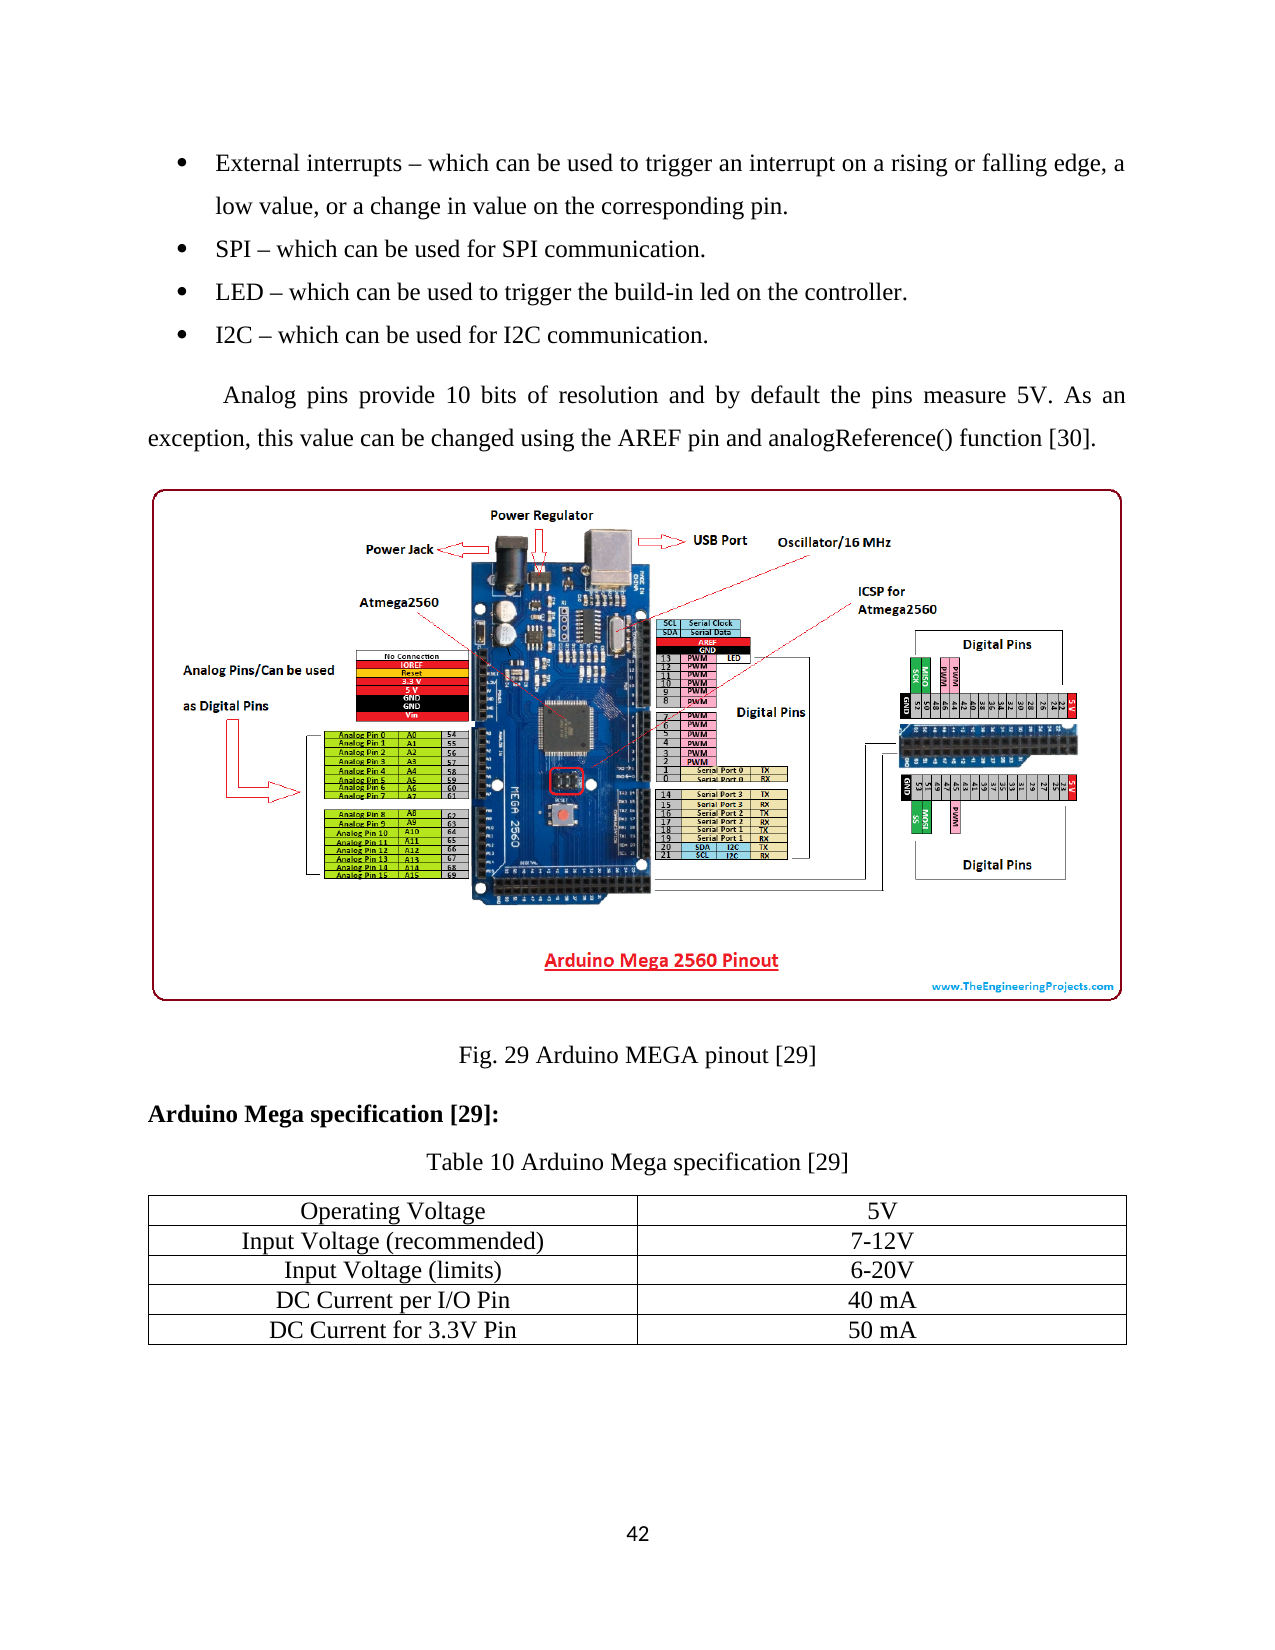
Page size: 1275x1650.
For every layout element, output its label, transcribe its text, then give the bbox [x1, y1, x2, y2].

table_header 5V [638, 1196, 1126, 1225]
table_cell DC Current for 3.3V Pin [149, 1315, 637, 1344]
table_cell DC Current per I/O Pin [149, 1285, 637, 1314]
text Table 10 Arduino Mega specification [29] [148, 1147, 1127, 1176]
picture [147, 482, 1128, 1010]
text Arduino Mega specification [29]: [148, 1099, 1127, 1128]
table_cell 40 mA [638, 1285, 1126, 1314]
table_cell Input Voltage (limits) [149, 1256, 637, 1284]
list LED – which can be used to trigger the build-in led on the controller. [178, 277, 1127, 306]
table_header Operating Voltage [149, 1196, 637, 1225]
list SPI – which can be used for SPI communication. [178, 234, 1127, 263]
list I2C – which can be used for I2C communication. [178, 320, 1127, 349]
table_cell 50 mA [638, 1315, 1126, 1344]
text Fig. 29 Arduino MEGA pinout [29] [148, 1040, 1127, 1068]
text Analog pins provide 10 bits of resolution and by default the pins measure 5V. As an exception, this value can be changed using the AREF pin and analogReference() function [30]. [148, 380, 1127, 452]
table_cell 6-20V [638, 1256, 1126, 1284]
table_cell Input Voltage (recommended) [149, 1226, 637, 1254]
table_cell 7-12V [638, 1226, 1126, 1254]
list External interrupts – which can be used to trigger an interrupt on a rising or falling edge, a low value, or a change in value on the corresponding pin. [178, 148, 1127, 219]
